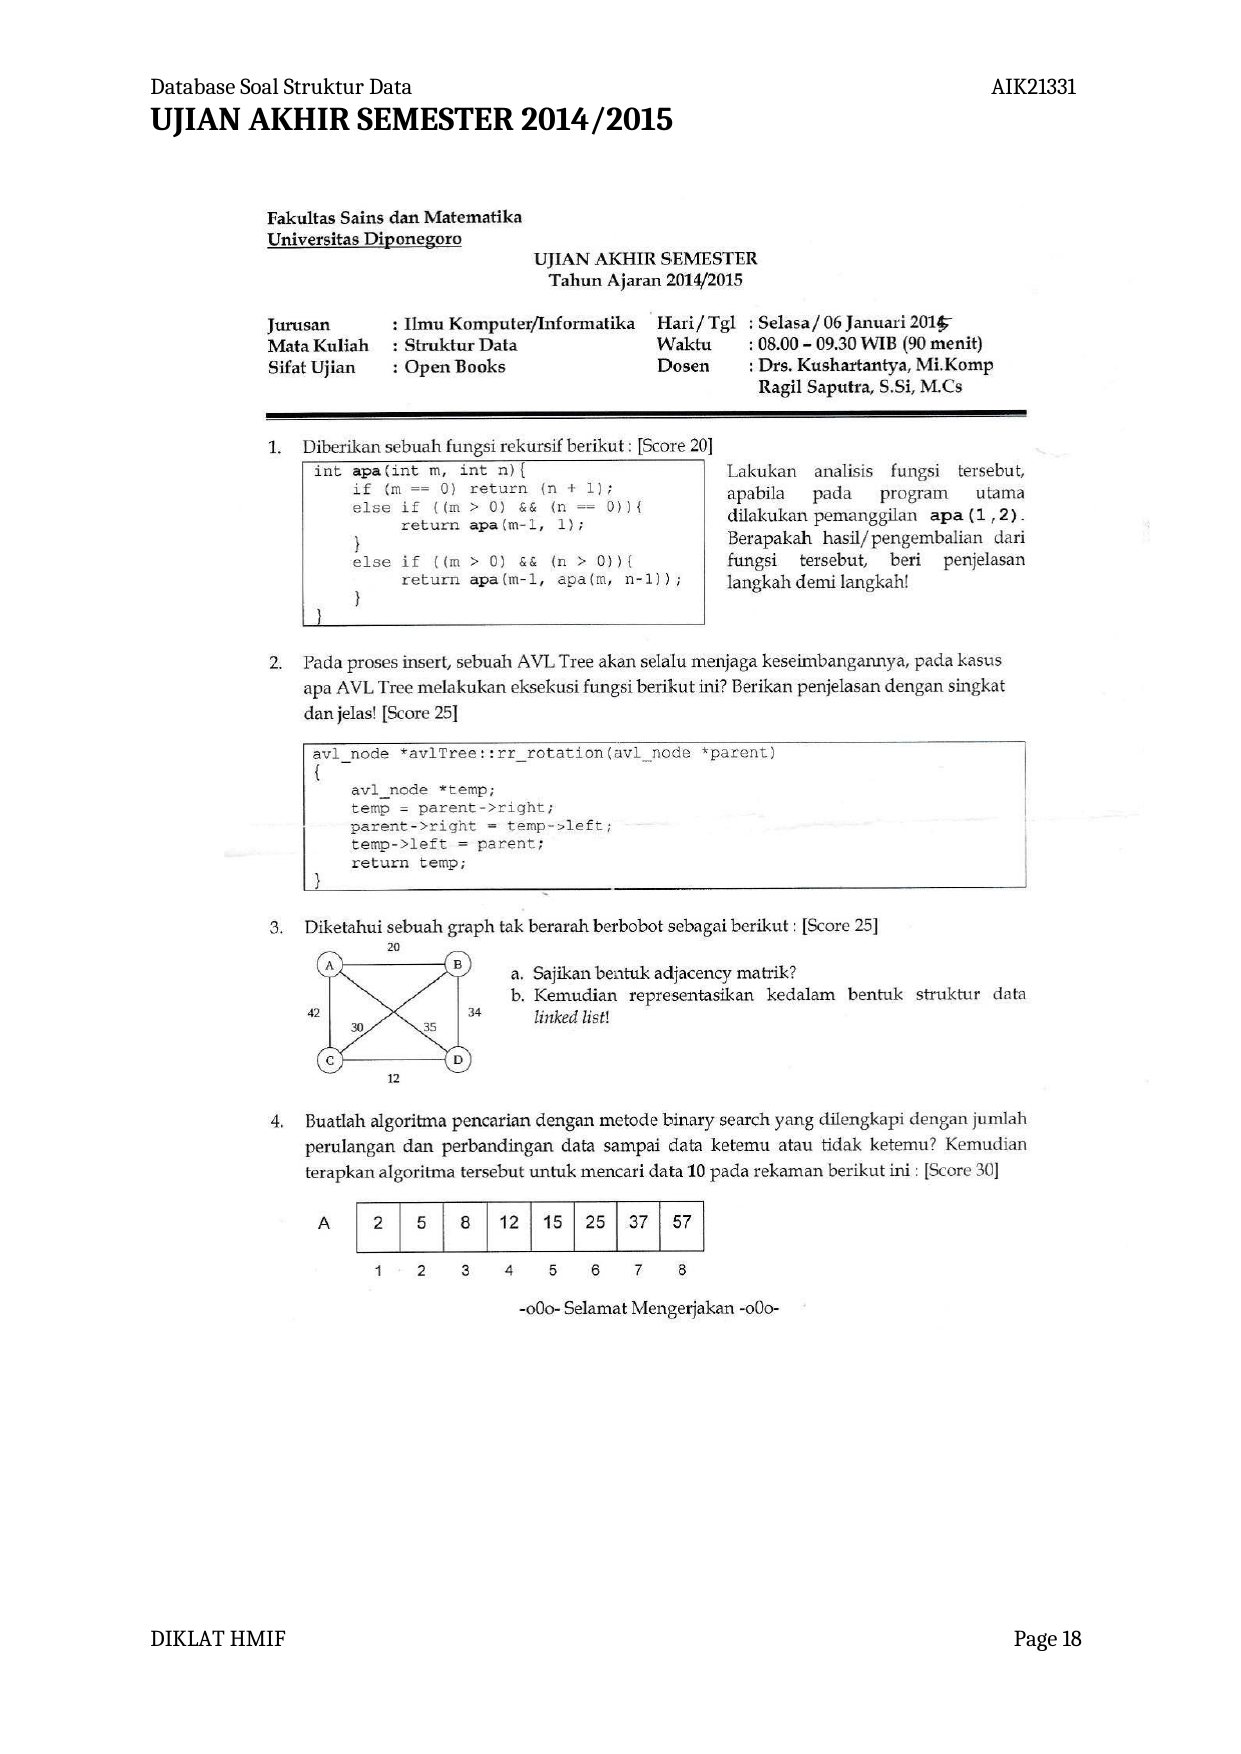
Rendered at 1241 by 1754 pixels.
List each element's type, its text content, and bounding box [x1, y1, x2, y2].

picture [224, 197, 1150, 1329]
text UJIAN AKHIR SEMESTER 2014/2015 [150, 100, 1240, 138]
